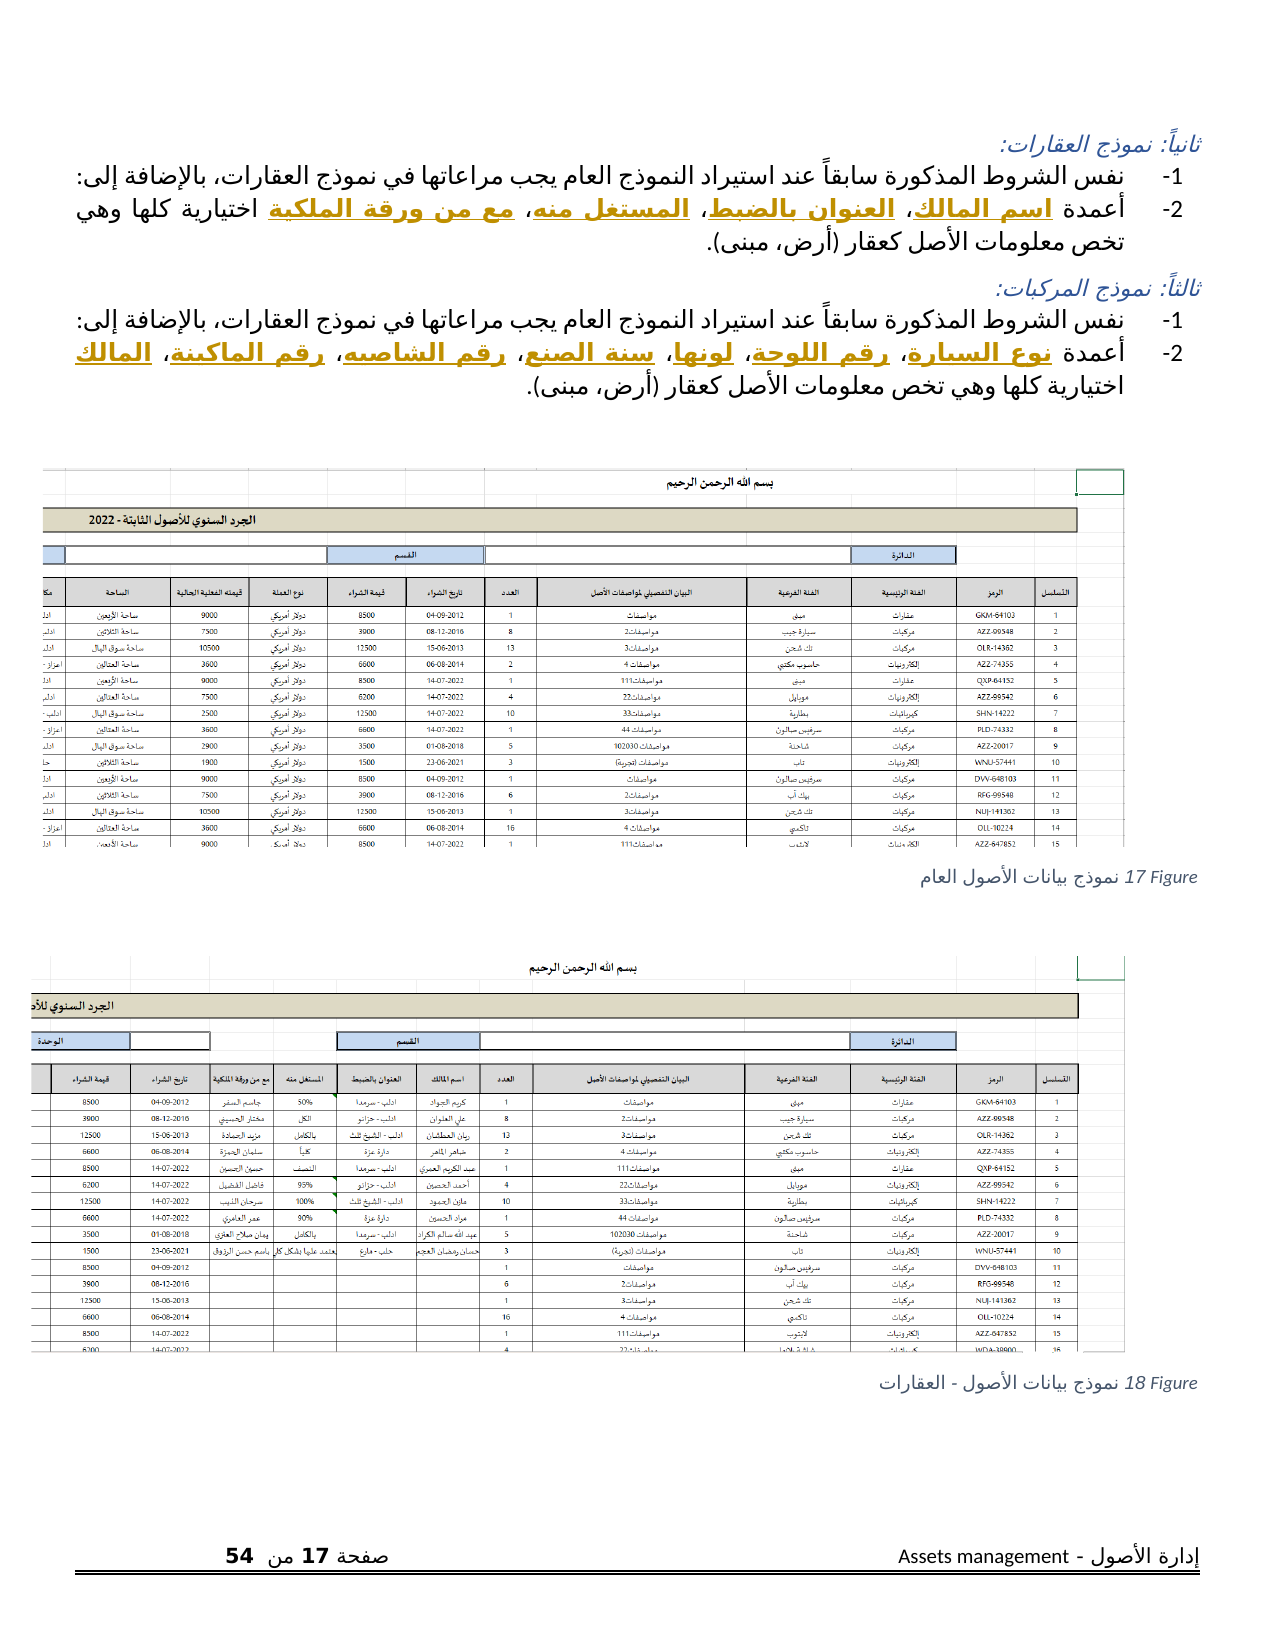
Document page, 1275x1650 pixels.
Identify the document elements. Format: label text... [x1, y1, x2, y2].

list أعمدة اسم المالك، العنوان بالضبط، المستغل منه، مع من ورقة الملكية اختيارية كلها وهي تخص معلومات الأصل كعقار (أرض، مبنى). [75, 193, 1162, 256]
subtitle ثالثاً: نموذج المركبات: [75, 275, 1200, 302]
picture [42, 468, 1125, 847]
list أعمدة نوع السيارة، رقم اللوحة، لونها، سنة الصنع، رقم الشاصيه، رقم الماكينة، المالك اختيارية كلها وهي تخص معلومات الأصل كعقار (أرض، مبنى). [75, 337, 1162, 400]
text Figure 18 نموذج بيانات الأصول - العقارات [75, 1371, 1200, 1394]
subtitle ثانياً: نموذج العقارات: [75, 131, 1200, 158]
text Figure 17 نموذج بيانات الأصول العام [75, 865, 1200, 888]
list نفس الشروط المذكورة سابقاً عند استيراد النموذج العام يجب مراعاتها في نموذج العقارات، بالإضافة إلى: [75, 160, 1162, 190]
picture [31, 956, 1125, 1353]
list نفس الشروط المذكورة سابقاً عند استيراد النموذج العام يجب مراعاتها في نموذج العقارات، بالإضافة إلى: [75, 304, 1162, 334]
